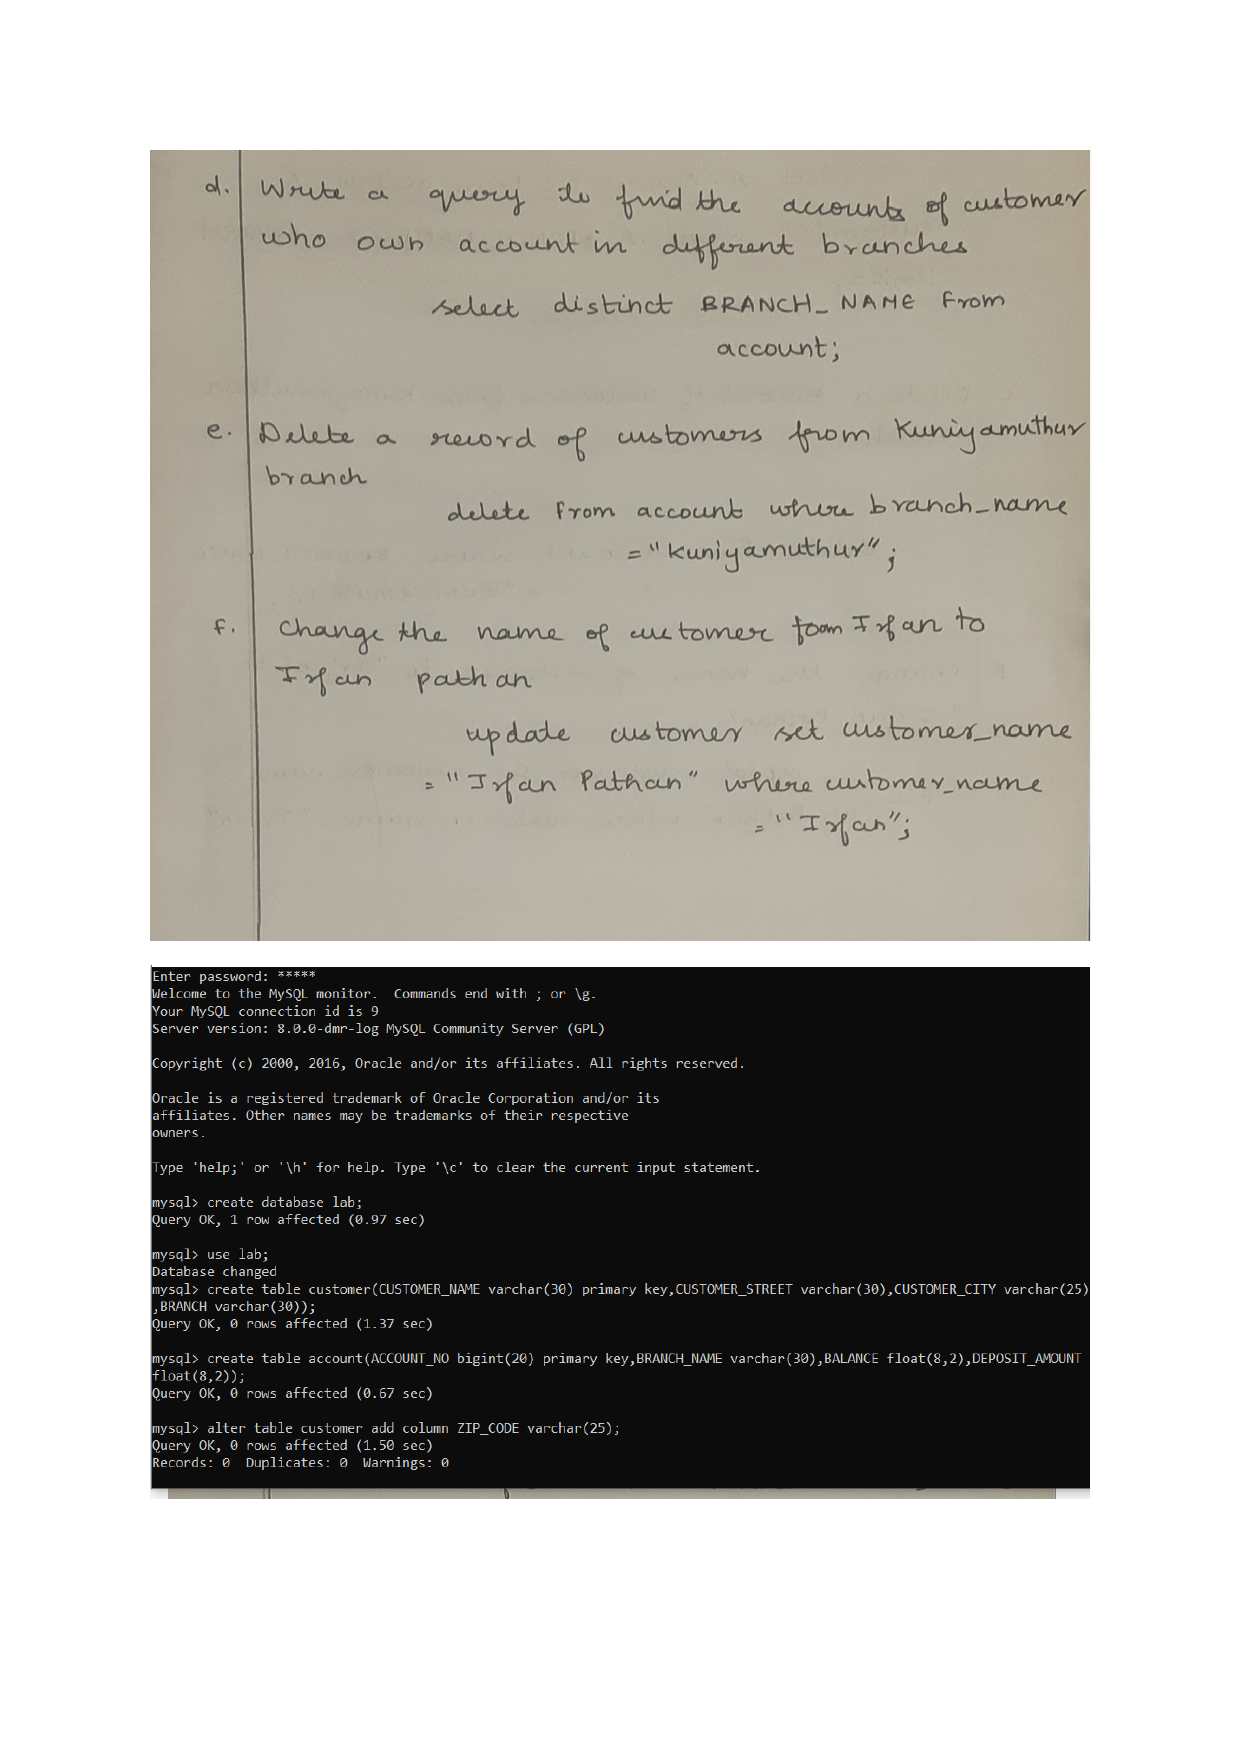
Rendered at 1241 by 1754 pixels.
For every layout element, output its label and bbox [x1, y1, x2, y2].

picture [150, 150, 1091, 941]
picture [150, 965, 1091, 1499]
